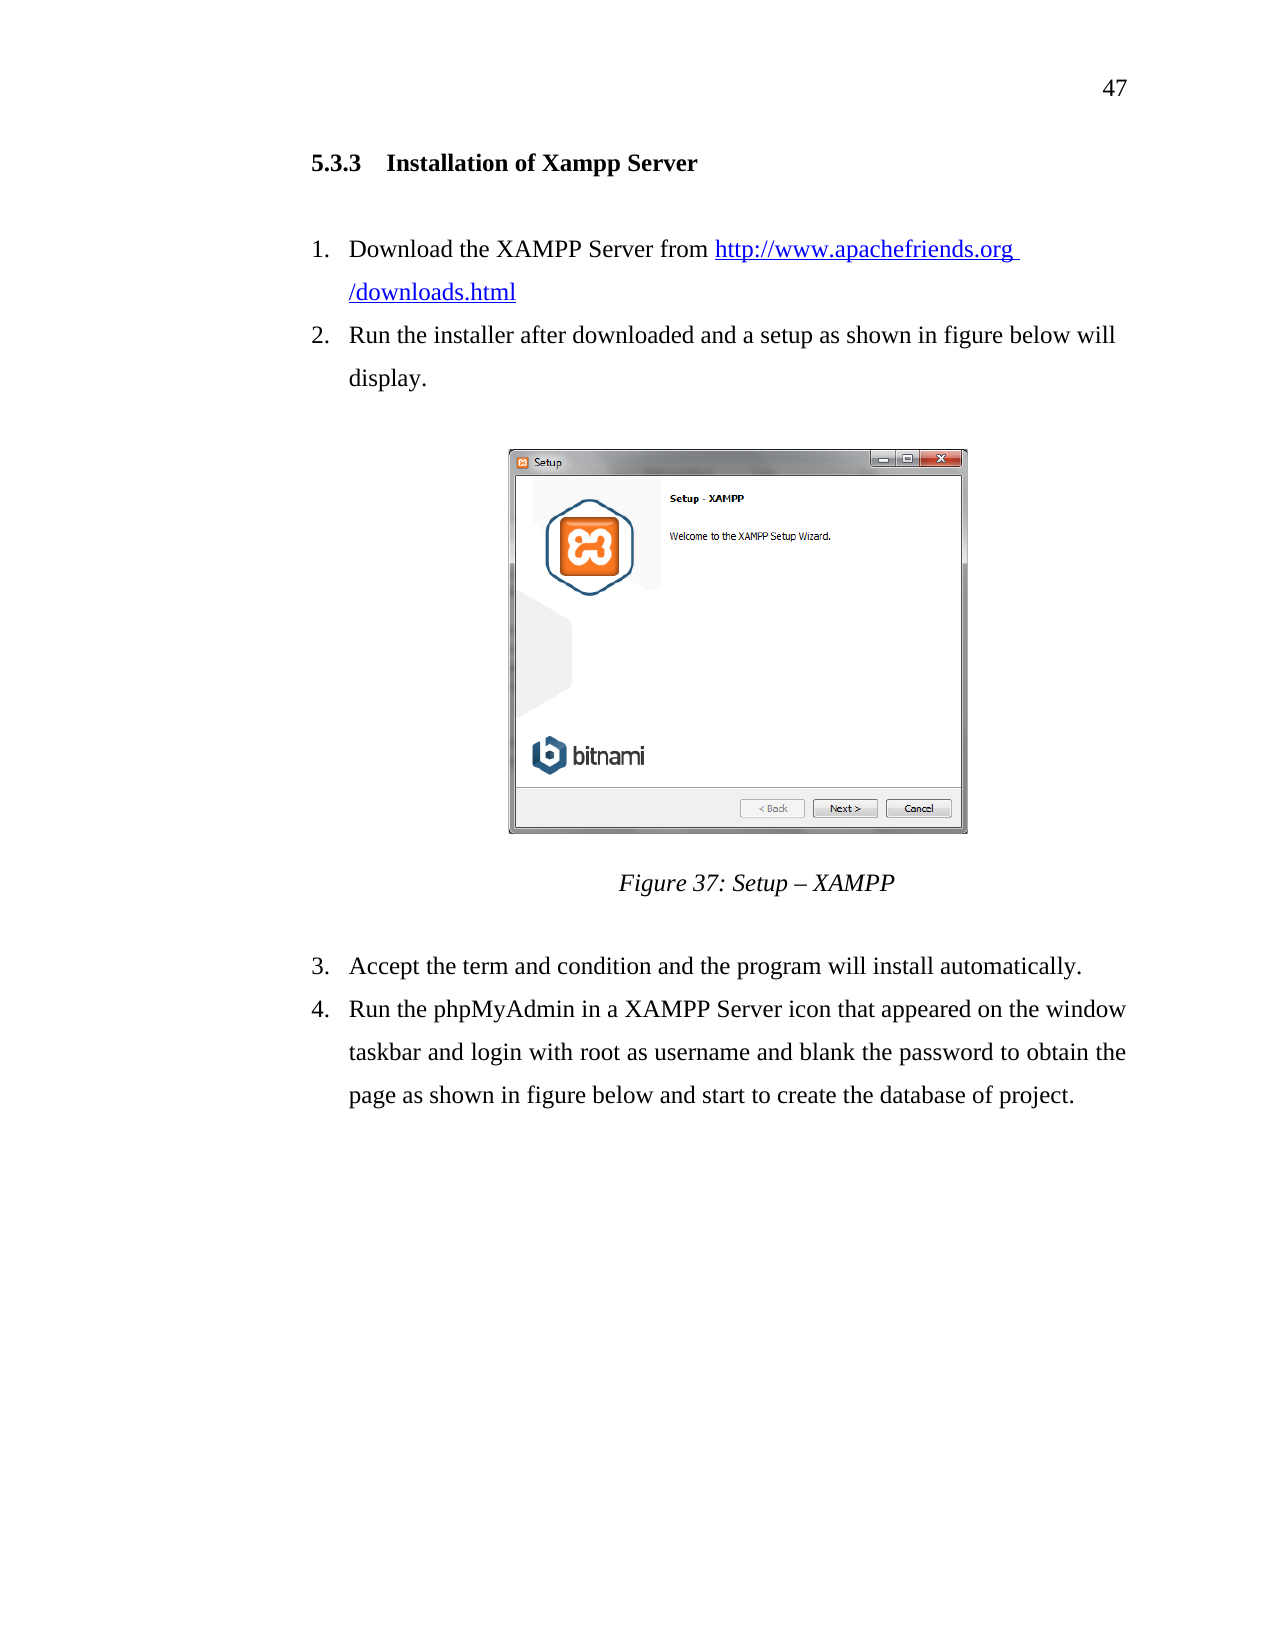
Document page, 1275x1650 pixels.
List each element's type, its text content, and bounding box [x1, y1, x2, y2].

list Download the XAMPP Server from http://www.apachefriends.org /downloads.html [311, 234, 1127, 306]
list Accept the term and condition and the program will install automatically. [311, 951, 1127, 980]
list Run the phpMyAdmin in a XAMPP Server icon that appeared on the window taskbar and login with root as username and blank the password to obtain the page as shown in figure below and start to create the database of project. [311, 994, 1127, 1109]
picture [508, 449, 968, 834]
list Run the installer after downloaded and a setup as shown in figure below will display. [311, 320, 1127, 392]
subtitle Installation of Xampp Server [311, 148, 1127, 176]
